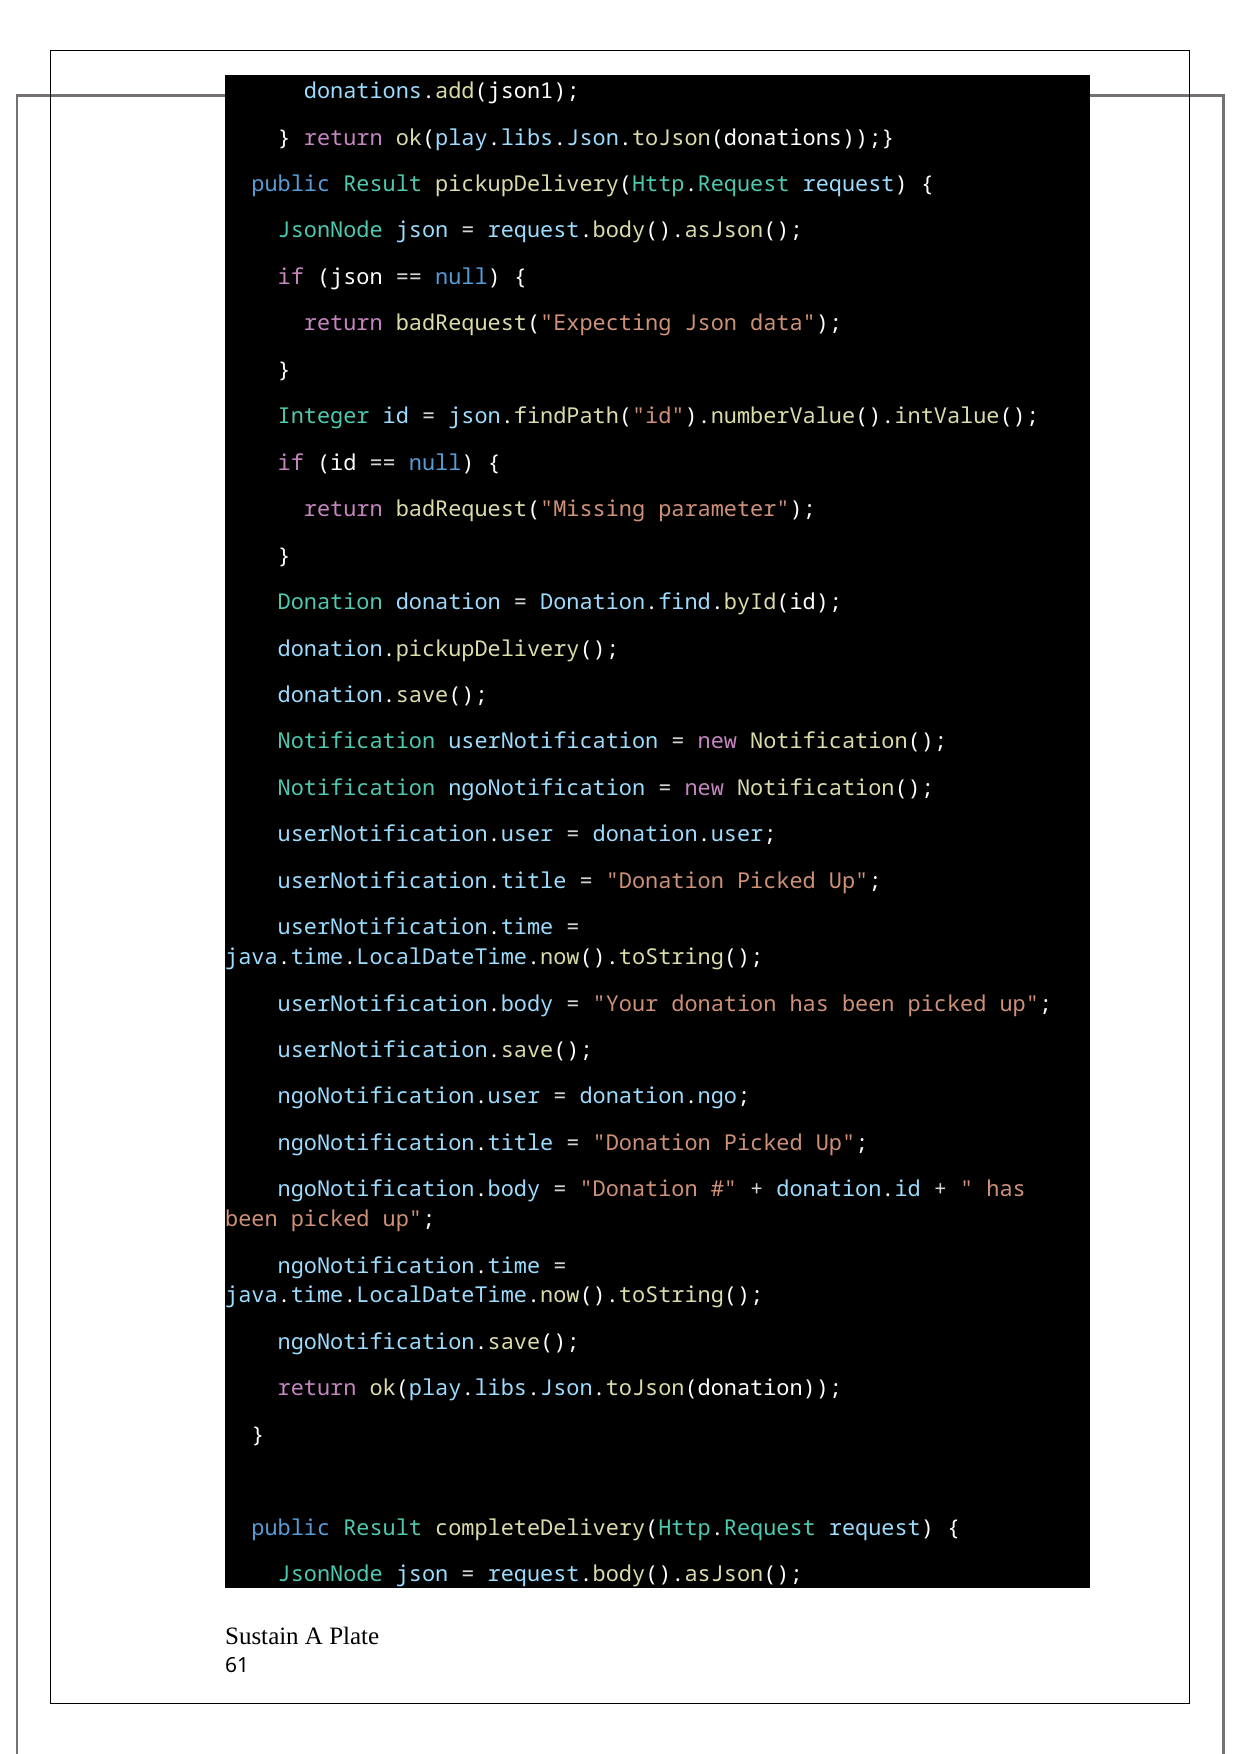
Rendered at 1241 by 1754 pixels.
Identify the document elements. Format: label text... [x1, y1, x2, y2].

text donation.pickupDelivery(); [225, 632, 1090, 662]
text ngoNotification.save(); [225, 1326, 1090, 1356]
text userNotification.title = "Donation Picked Up"; [225, 865, 1090, 894]
text Integer id = json.findPath("id").numberValue().intValue(); [225, 400, 1090, 430]
text } [225, 354, 1090, 383]
text public Result pickupDelivery(Http.Request request) { [225, 168, 1090, 198]
text return badRequest("Expecting Json data"); [225, 307, 1090, 337]
text ngoNotification.user = donation.ngo; [225, 1080, 1090, 1110]
text donations.add(json1); [225, 75, 1090, 105]
text return ok(play.libs.Json.toJson(donation)); [225, 1372, 1090, 1402]
text } [225, 1419, 1090, 1448]
text ngoNotification.body = "Donation #" + donation.id + " has been picked up"; [225, 1173, 1090, 1233]
text Notification userNotification = new Notification(); [225, 725, 1090, 755]
text donation.save(); [225, 679, 1090, 709]
text JsonNode json = request.body().asJson(); [225, 214, 1090, 244]
text userNotification.body = "Your donation has been picked up"; [225, 987, 1090, 1017]
text } [225, 539, 1090, 569]
text JsonNode json = request.body().asJson(); [225, 1558, 1090, 1588]
text ngoNotification.title = "Donation Picked Up"; [225, 1127, 1090, 1157]
text if (json == null) { [225, 261, 1090, 291]
text userNotification.time = java.time.LocalDateTime.now().toString(); [225, 911, 1090, 971]
text userNotification.save(); [225, 1034, 1090, 1064]
text if (id == null) { [225, 447, 1090, 476]
text public Result completeDelivery(Http.Request request) { [225, 1512, 1090, 1541]
text } return ok(play.libs.Json.toJson(donations));} [225, 121, 1090, 151]
text return badRequest("Missing parameter"); [225, 493, 1090, 523]
text userNotification.user = donation.user; [225, 818, 1090, 848]
text Donation donation = Donation.find.byId(id); [225, 586, 1090, 616]
text ngoNotification.time = java.time.LocalDateTime.now().toString(); [225, 1249, 1090, 1309]
text Notification ngoNotification = new Notification(); [225, 772, 1090, 802]
